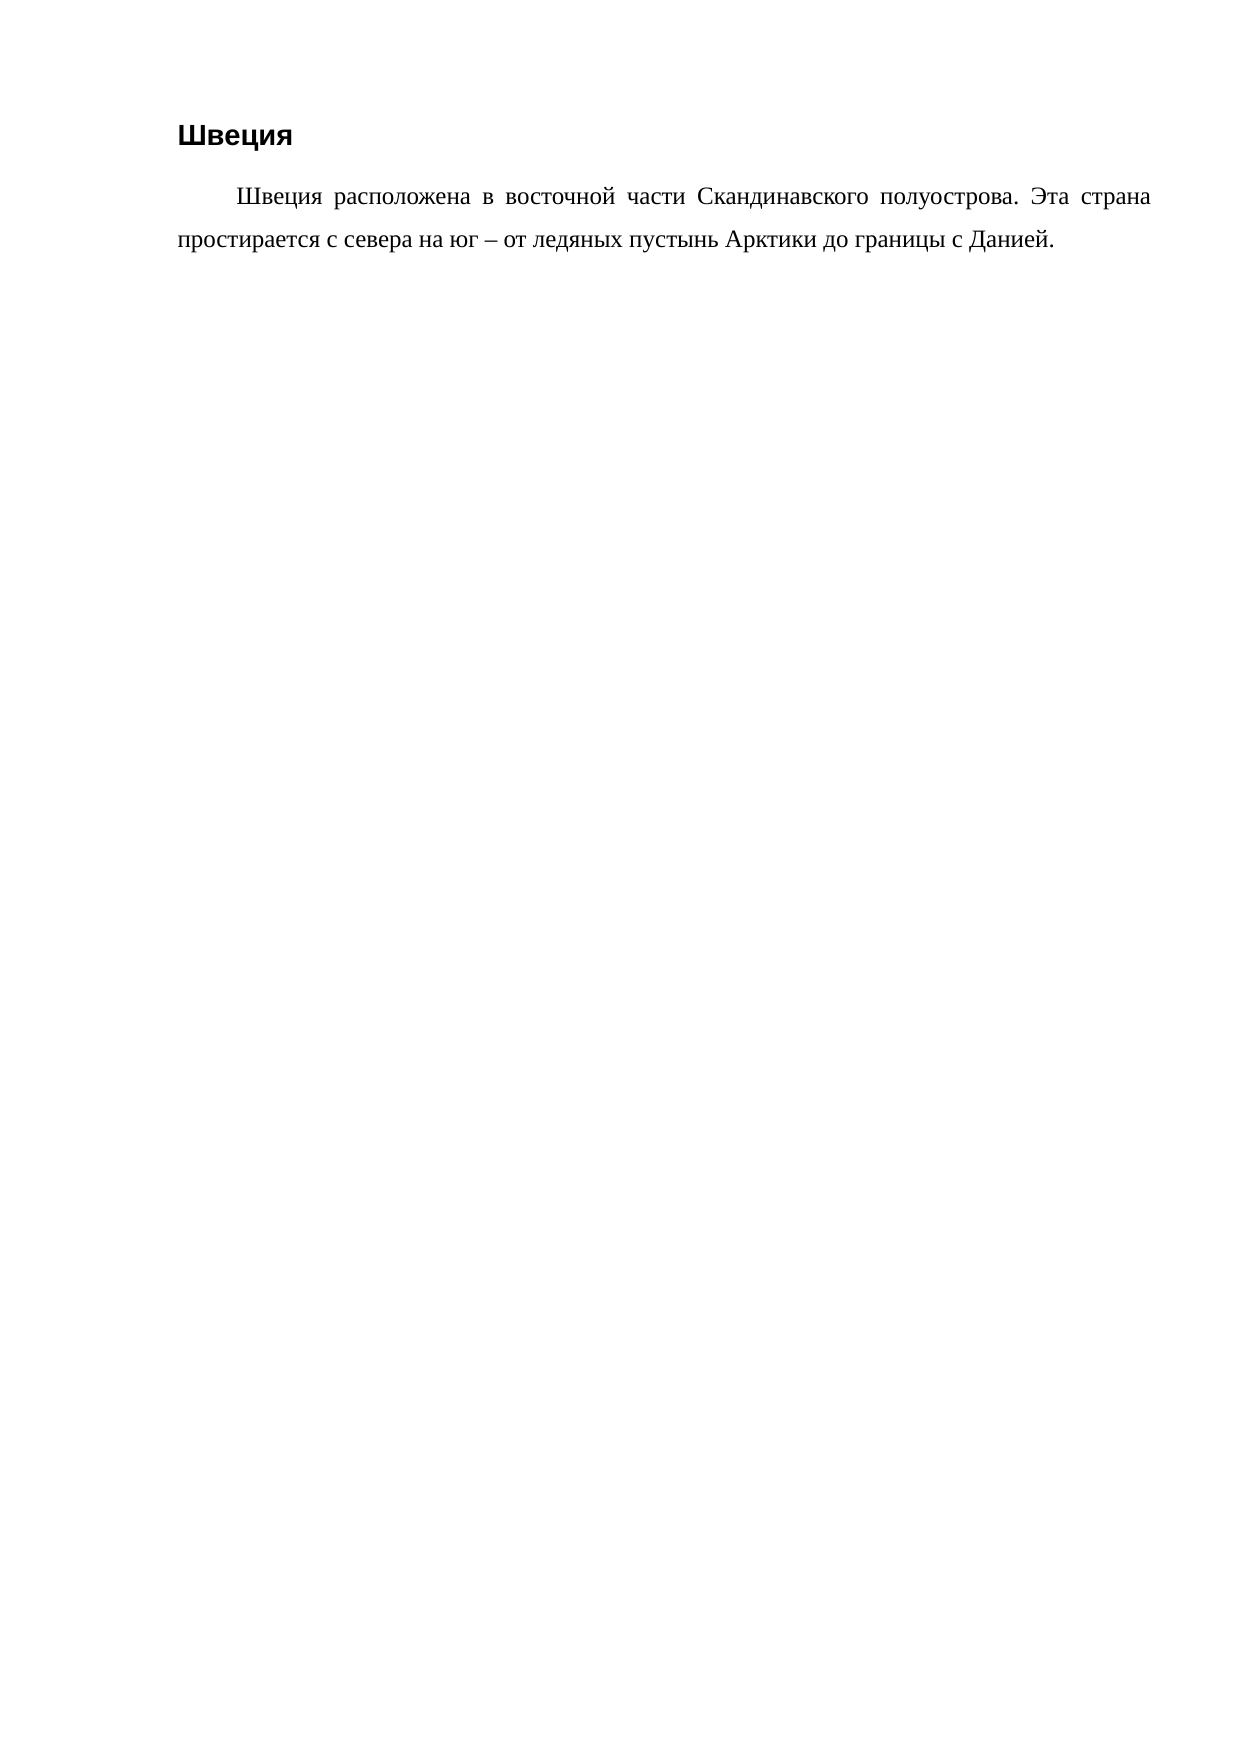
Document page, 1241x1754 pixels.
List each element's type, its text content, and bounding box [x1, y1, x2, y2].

text Швеция [177, 118, 1152, 152]
text Швеция расположена в восточной части Скандинавского полуострова. Эта страна простирается с севера на юг – от ледяных пустынь Арктики до границы с Данией. [177, 181, 1152, 253]
